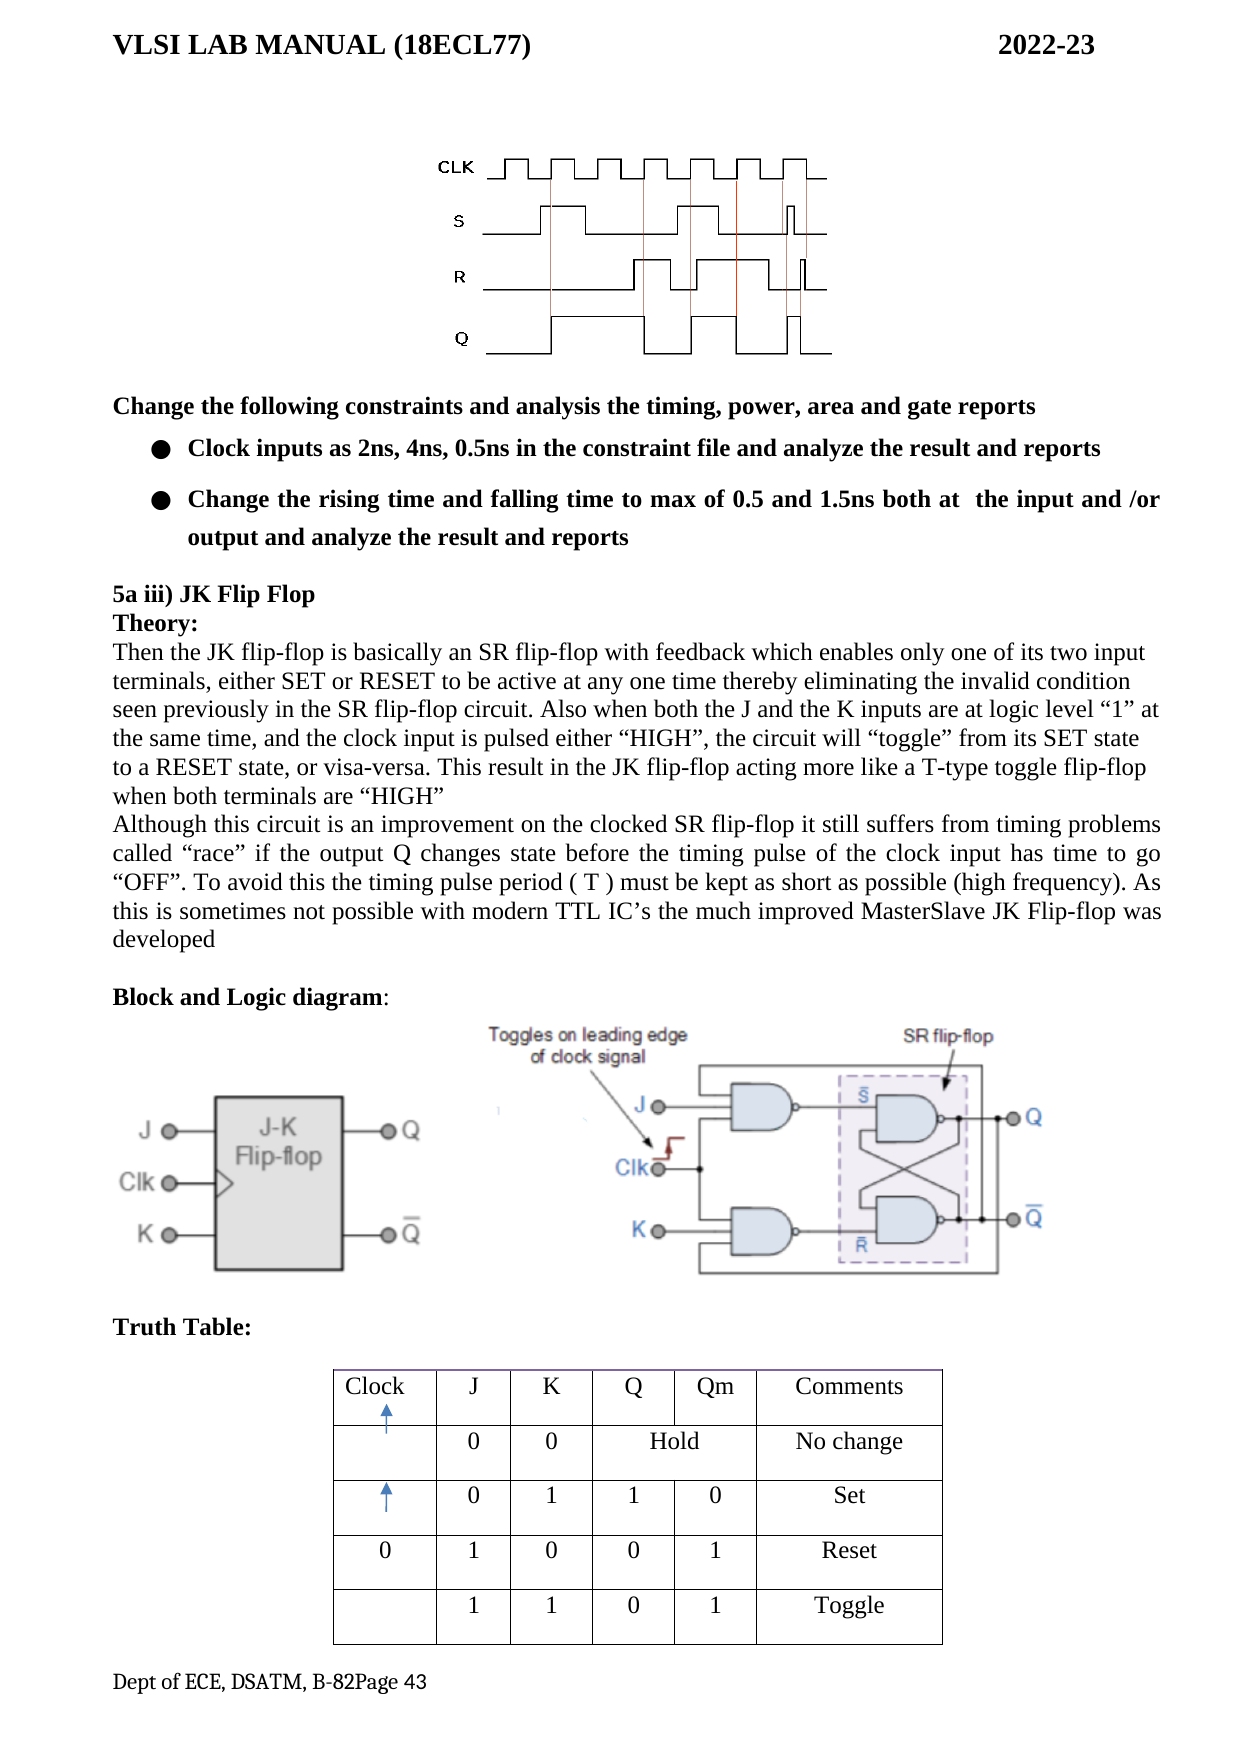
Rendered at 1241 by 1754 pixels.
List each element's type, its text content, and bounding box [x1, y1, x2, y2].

table_cell [334, 1426, 436, 1479]
table_header K [511, 1371, 592, 1425]
table_cell Reset [757, 1536, 942, 1589]
table_cell [334, 1590, 436, 1643]
table_cell 1 [437, 1590, 510, 1643]
text Theory: [112, 608, 1163, 637]
table_cell No change [757, 1426, 942, 1479]
table_cell 1 [511, 1481, 592, 1534]
table_header Comments [757, 1371, 942, 1425]
table_cell 1 [593, 1481, 674, 1534]
picture [477, 1010, 1057, 1283]
table_header Clock [334, 1371, 436, 1425]
table_cell [334, 1481, 436, 1534]
table_cell Hold [593, 1426, 756, 1479]
list Clock inputs as 2ns, 4ns, 0.5ns in the constraint file and analyze the result and reports [150, 419, 1163, 471]
text 5a iii) JK Flip Flop [112, 579, 1163, 608]
table_cell 0 [593, 1590, 674, 1643]
table_cell 0 [511, 1426, 592, 1479]
text Then the JK flip-flop is basically an SR flip-flop with feedback which enables only one of its two input terminals, either SET or RESET to be active at any one time thereby eliminating the invalid condition seen previously in the SR flip-flop circuit. Also when both the J and the K inputs are at logic level “1” at the same time, and the clock input is pulsed either “HIGH”, the circuit will “toggle” from its SET state to a RESET state, or visa-versa. This result in the JK flip-flop acting more like a T-type toggle flip-flop when both terminals are “HIGH” [112, 637, 1163, 809]
table_cell Toggle [757, 1590, 942, 1643]
picture [435, 150, 841, 362]
table_header Qm [675, 1371, 756, 1425]
table_cell 1 [675, 1536, 756, 1589]
table_header Q [593, 1371, 674, 1425]
text Block and Logic diagram: [112, 982, 1163, 1011]
table_cell 1 [511, 1590, 592, 1643]
table_header J [437, 1371, 510, 1425]
list Change the rising time and falling time to max of 0.5 and 1.5ns both at the input and /or output and analyze the result and reports [150, 471, 1163, 551]
text Although this circuit is an improvement on the clocked SR flip-flop it still suffers from timing problems called “race” if the output Q changes state before the timing pulse of the clock input has time to go “OFF”. To avoid this the timing pulse period ( T ) must be kept as short as possible (high frequency). As this is sometimes not possible with modern TTL IC’s the much improved MasterSlave JK Flip-flop was developed [112, 809, 1163, 953]
table_cell 1 [437, 1536, 510, 1589]
table_cell 0 [675, 1481, 756, 1534]
table_cell 0 [593, 1536, 674, 1589]
table_cell 1 [675, 1590, 756, 1643]
table_cell 0 [437, 1481, 510, 1534]
table_cell 0 [511, 1536, 592, 1589]
table_cell 0 [334, 1536, 436, 1589]
table_cell 0 [437, 1426, 510, 1479]
picture [112, 1083, 434, 1283]
table_cell Set [757, 1481, 942, 1534]
text Change the following constraints and analysis the timing, power, area and gate reports [112, 391, 1163, 419]
text Truth Table: [112, 1312, 1163, 1340]
